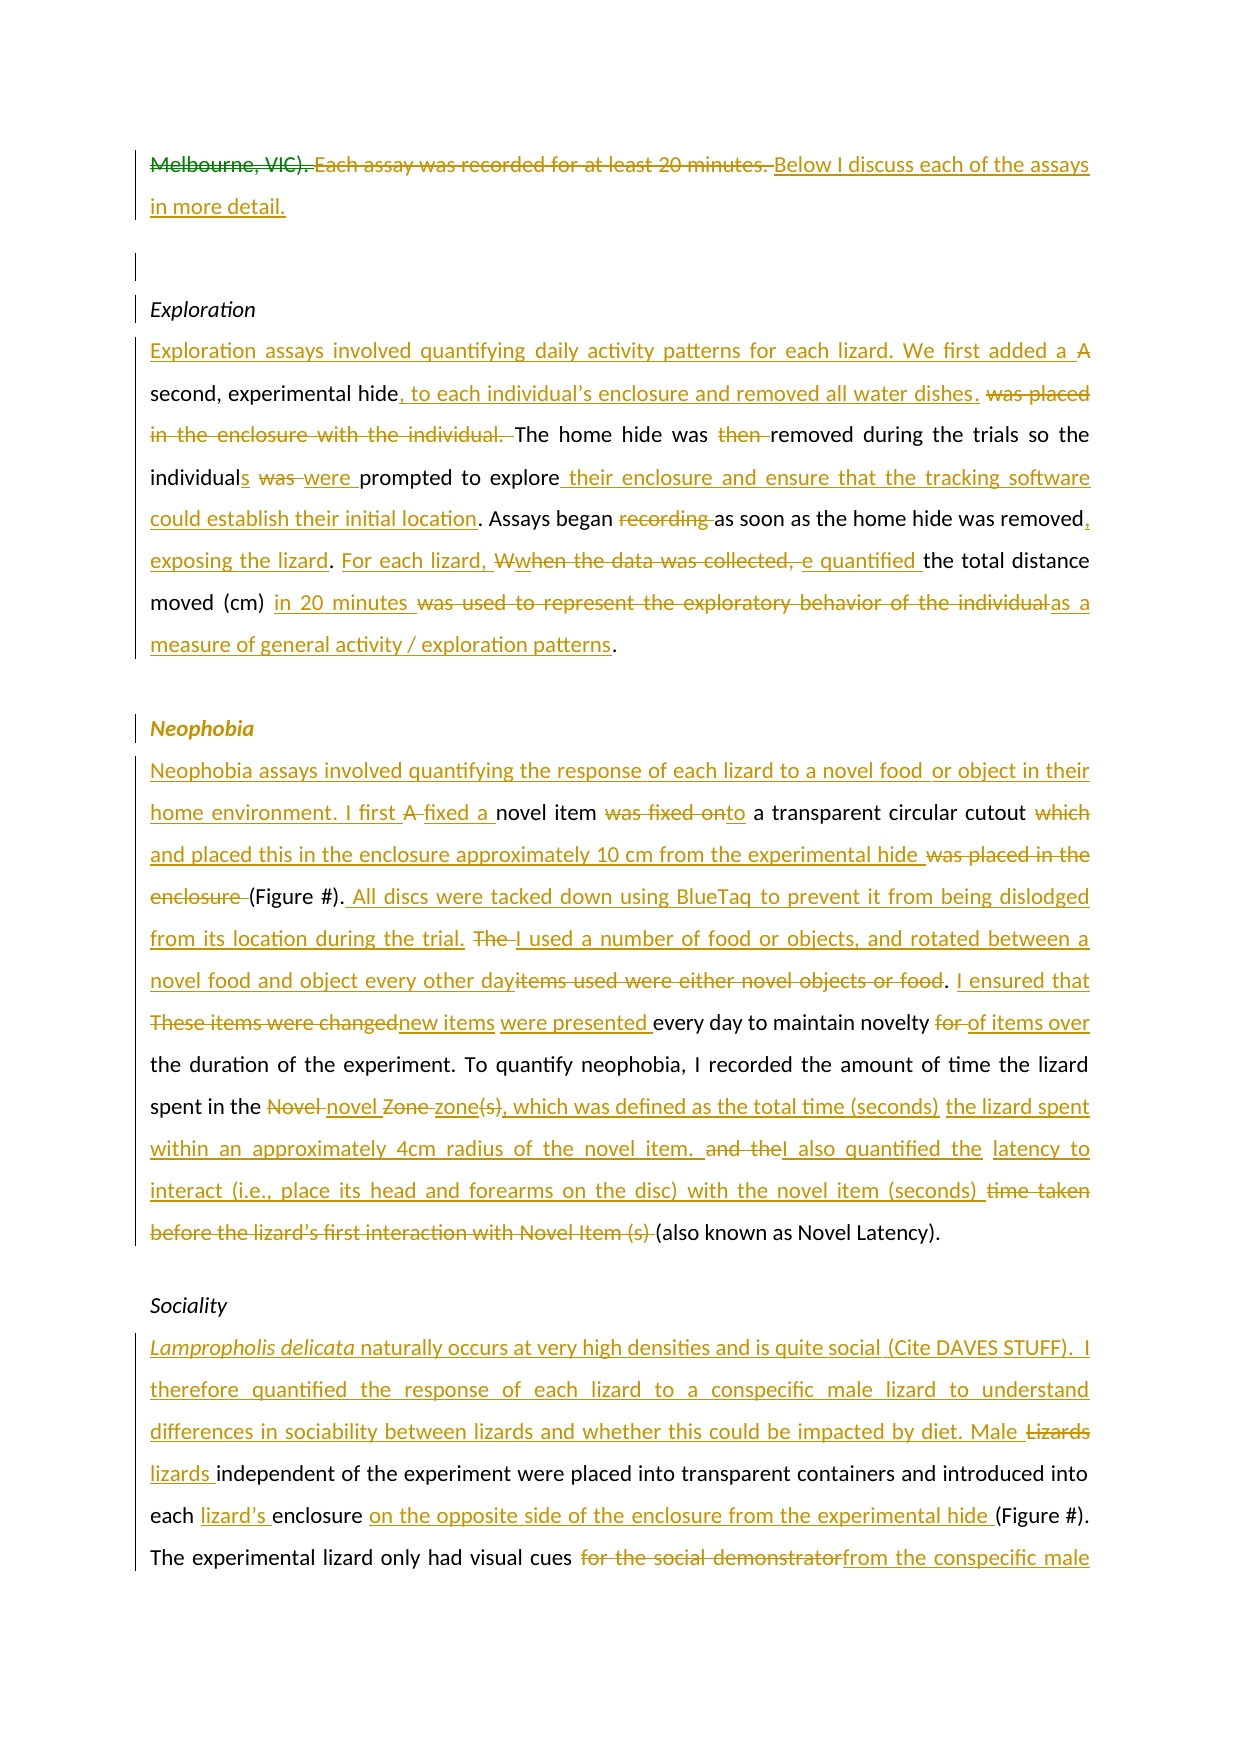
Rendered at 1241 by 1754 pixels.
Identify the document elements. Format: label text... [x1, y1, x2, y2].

text second, experimental hide The home hide was removed during the trials so the individual prompted to explore. Assays began as soon as the home hide was removed. the total distance moved (cm) . [150, 337, 1090, 658]
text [150, 150, 1090, 220]
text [150, 1400, 1090, 1571]
text novel item a transparent circular cutout (Figure #). . every day to maintain novelty the duration of the experiment. To quantify neophobia, I recorded the amount of time the lizard spent in the (also known as Novel Latency). [150, 782, 1090, 1246]
text Sociality [150, 1291, 1090, 1319]
text Neophobia [150, 714, 1090, 742]
text Exploration [150, 295, 1090, 323]
text novel item a transparent circular cutout (Figure #). . every day to maintain novelty the duration of the experiment. To quantify neophobia, I recorded the amount of time the lizard spent in the (also known as Novel Latency). [150, 756, 1090, 781]
